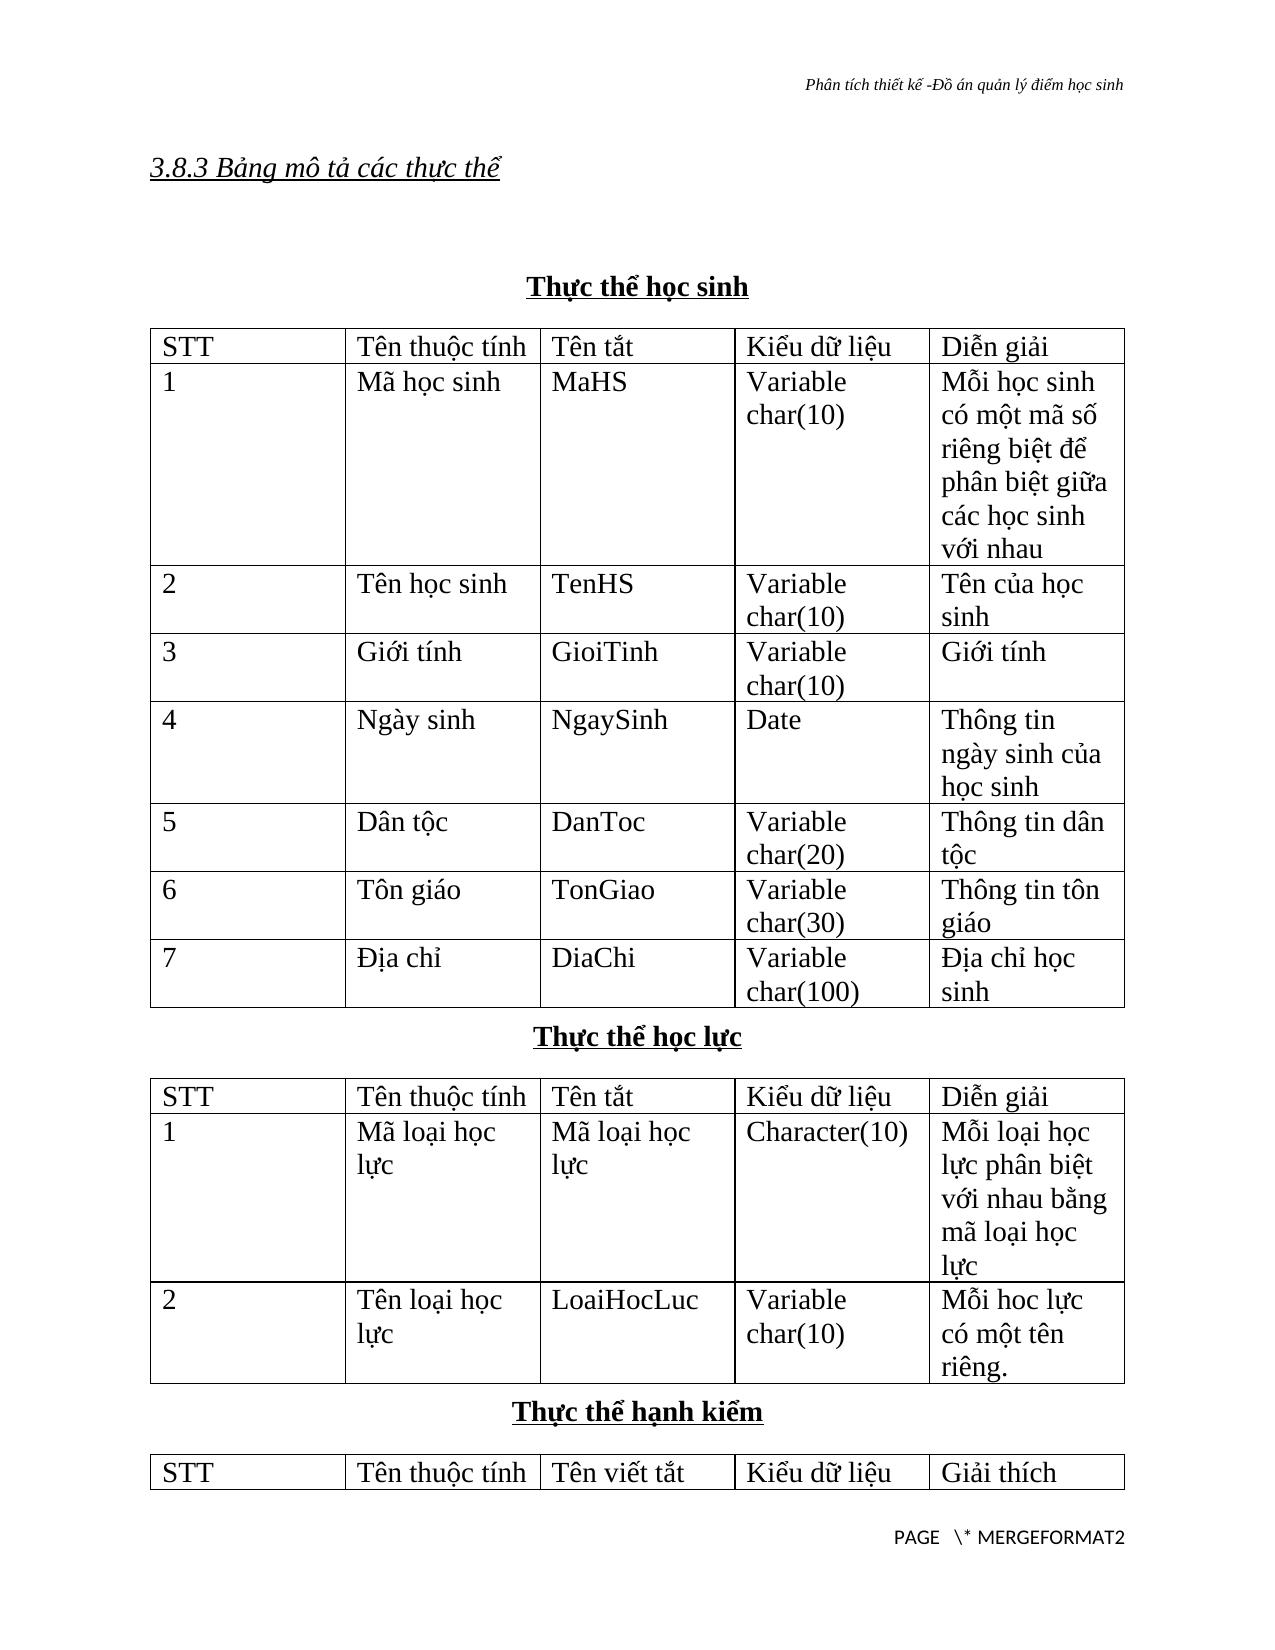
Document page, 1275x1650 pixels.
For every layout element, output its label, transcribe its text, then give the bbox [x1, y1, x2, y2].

table_cell TonGiao [541, 872, 734, 939]
table_cell DiaChi [541, 940, 734, 1007]
table_header Tên viết tắt [541, 1455, 734, 1488]
table_cell 3 [151, 634, 345, 701]
table_header Tên tắt [541, 329, 734, 363]
text Thực thể học lực [150, 1019, 1125, 1052]
table_cell Variable char(10) [736, 364, 929, 565]
table_header Kiểu dữ liệu [736, 329, 929, 363]
table_cell Địa chỉ [346, 940, 540, 1007]
table_cell Thông tin tôn giáo [930, 872, 1124, 939]
table_cell 2 [151, 1283, 345, 1383]
table_cell Mã loại học lực [346, 1114, 540, 1281]
table_header Tên thuộc tính [346, 1079, 540, 1113]
table_cell Tên học sinh [346, 566, 540, 633]
table_cell Địa chỉ học sinh [930, 940, 1124, 1007]
table_cell Mỗi học sinh có một mã số riêng biệt để phân biệt giữa các học sinh với nhau [930, 364, 1124, 565]
table_cell Variable char(10) [736, 566, 929, 633]
table_cell Character(10) [736, 1114, 929, 1281]
table_cell 6 [151, 872, 345, 939]
table_header Tên tắt [541, 1079, 734, 1113]
table_cell 1 [151, 364, 345, 565]
table_cell Tên loại học lực [346, 1283, 540, 1383]
table_header Kiểu dữ liệu [736, 1455, 929, 1488]
table_header Tên thuộc tính [346, 329, 540, 363]
table_header STT [151, 329, 345, 363]
table_cell Mỗi hoc lực có một tên riêng. [930, 1283, 1124, 1383]
table_header Diễn giải [930, 1079, 1124, 1113]
table_cell Mã học sinh [346, 364, 540, 565]
table_cell 7 [151, 940, 345, 1007]
table_cell Tên của học sinh [930, 566, 1124, 633]
table_cell Variable char(30) [736, 872, 929, 939]
table_cell Tôn giáo [346, 872, 540, 939]
table_cell 5 [151, 804, 345, 871]
table_header Diễn giải [930, 329, 1124, 363]
text Thực thể hạnh kiểm [150, 1394, 1125, 1428]
table_cell 4 [151, 702, 345, 803]
table_header Giải thích [930, 1455, 1124, 1488]
table_cell Variable char(10) [736, 634, 929, 701]
table_cell Thông tin ngày sinh của học sinh [930, 702, 1124, 803]
table_cell Thông tin dân tộc [930, 804, 1124, 871]
table_cell Mã loại học lực [541, 1114, 734, 1281]
table_cell DanToc [541, 804, 734, 871]
table_cell Date [736, 702, 929, 803]
table_header STT [151, 1455, 345, 1488]
table_header Tên thuộc tính [346, 1455, 540, 1488]
table_cell MaHS [541, 364, 734, 565]
table_cell Mỗi loại học lực phân biệt với nhau bằng mã loại học lực [930, 1114, 1124, 1281]
table_cell Giới tính [930, 634, 1124, 701]
table_cell Dân tộc [346, 804, 540, 871]
table_cell 2 [151, 566, 345, 633]
table_cell GioiTinh [541, 634, 734, 701]
table_cell Variable char(10) [736, 1283, 929, 1383]
text 3.8.3 Bảng mô tả các thực thể [150, 150, 1125, 183]
text Thực thể học sinh [150, 269, 1125, 302]
table_cell TenHS [541, 566, 734, 633]
table_cell LoaiHocLuc [541, 1283, 734, 1383]
table_header Kiểu dữ liệu [736, 1079, 929, 1113]
table_cell 1 [151, 1114, 345, 1281]
table_header STT [151, 1079, 345, 1113]
table_cell Variable char(100) [736, 940, 929, 1007]
table_cell Variable char(20) [736, 804, 929, 871]
table_cell Giới tính [346, 634, 540, 701]
table_cell NgaySinh [541, 702, 734, 803]
table_cell Ngày sinh [346, 702, 540, 803]
